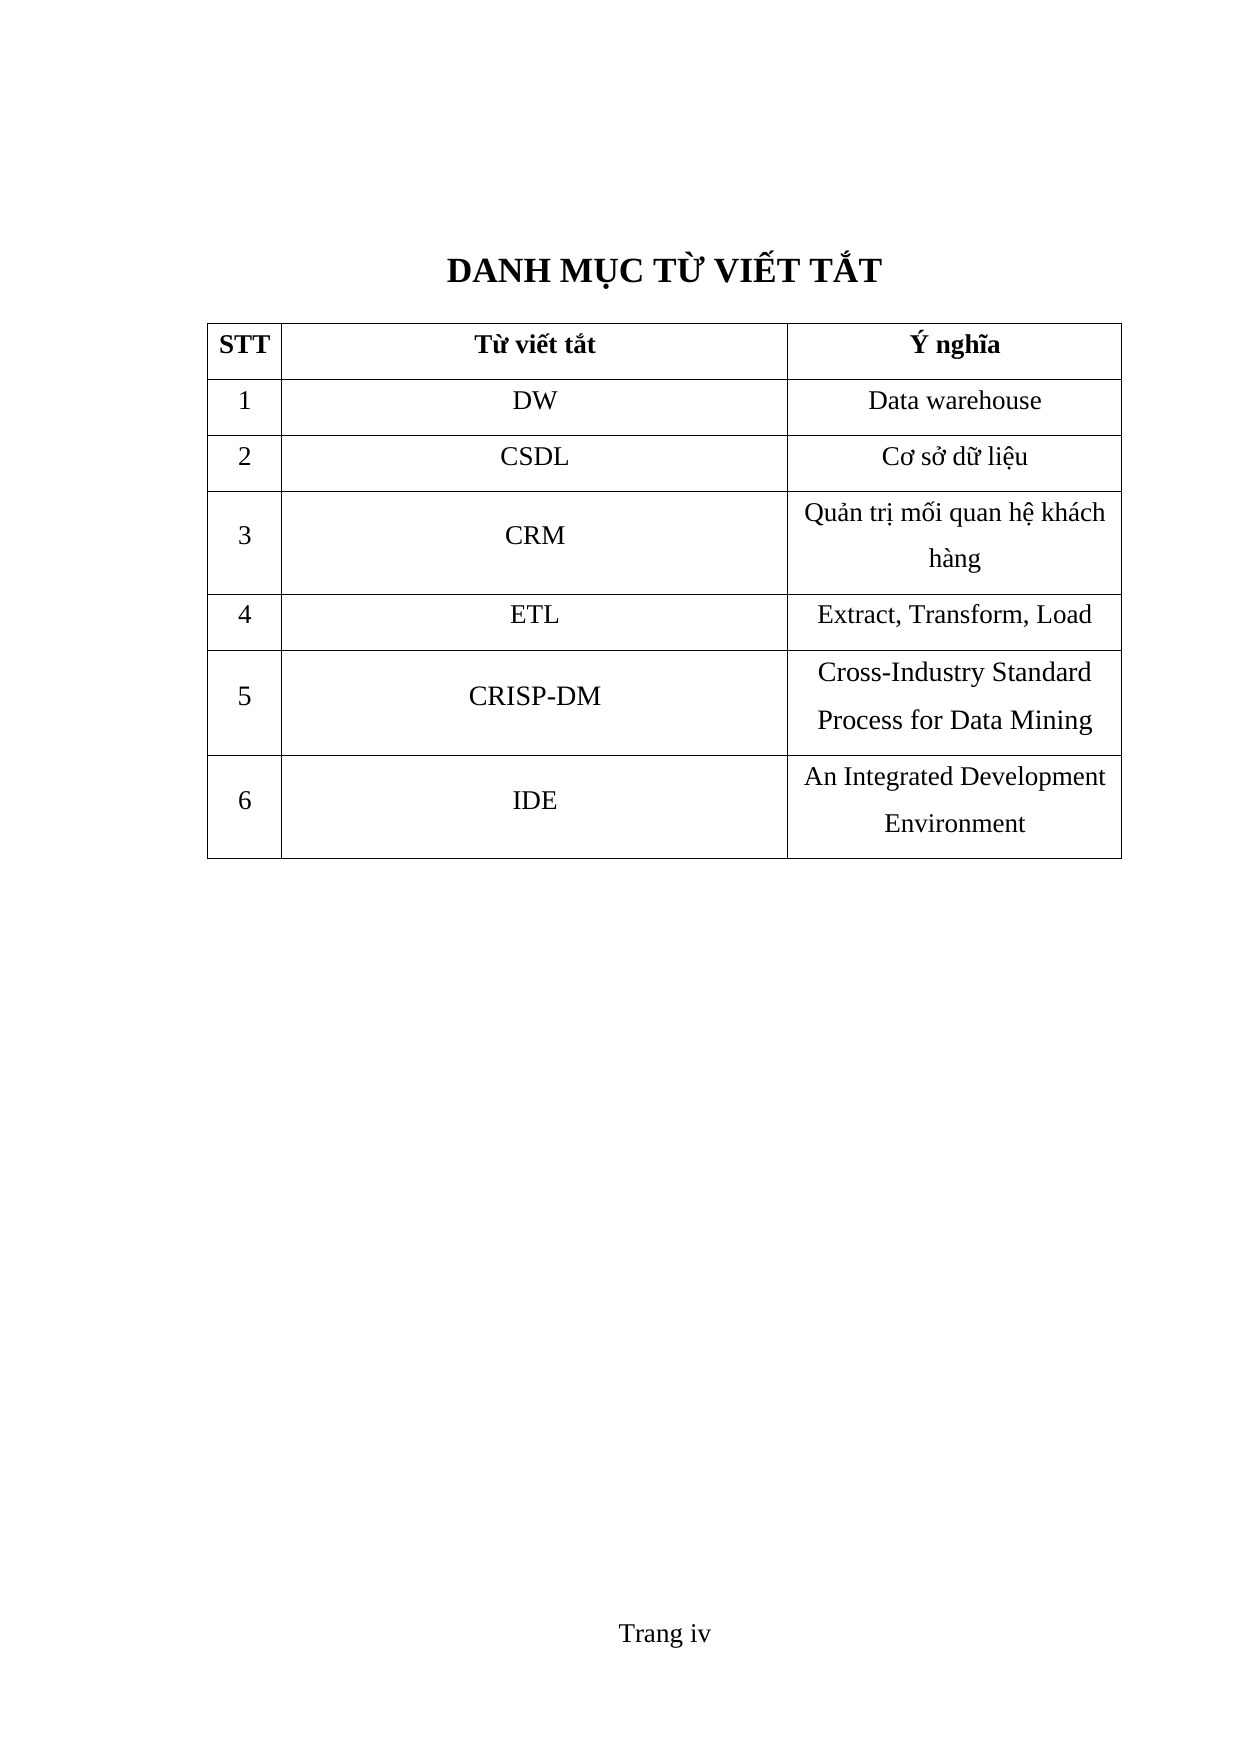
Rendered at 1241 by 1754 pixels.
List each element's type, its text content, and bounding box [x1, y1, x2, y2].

table_cell 6 [208, 756, 281, 858]
table_cell 5 [208, 651, 281, 755]
table_cell DW [282, 380, 787, 435]
table_cell CSDL [282, 436, 787, 491]
table_cell Data warehouse [788, 380, 1121, 435]
table_header Ý nghĩa [788, 324, 1121, 379]
table_cell Cross-Industry Standard Process for Data Mining [788, 651, 1121, 755]
table_cell 2 [208, 436, 281, 491]
table_cell 1 [208, 380, 281, 435]
table_cell 3 [208, 492, 281, 593]
table_cell CRM [282, 492, 787, 593]
table_header Từ viết tắt [282, 324, 787, 379]
table_cell IDE [282, 756, 787, 858]
text DANH MỤC TỪ VIẾT TẮT [207, 249, 1122, 290]
table_cell Extract, Transform, Load [788, 595, 1121, 649]
table_header STT [208, 324, 281, 379]
table_cell An Integrated Development Environment [788, 756, 1121, 858]
table_cell Cơ sở dữ liệu [788, 436, 1121, 491]
table_cell CRISP-DM [282, 651, 787, 755]
table_cell 4 [208, 595, 281, 649]
table_cell ETL [282, 595, 787, 649]
table_cell Quản trị mối quan hệ khách hàng [788, 492, 1121, 593]
